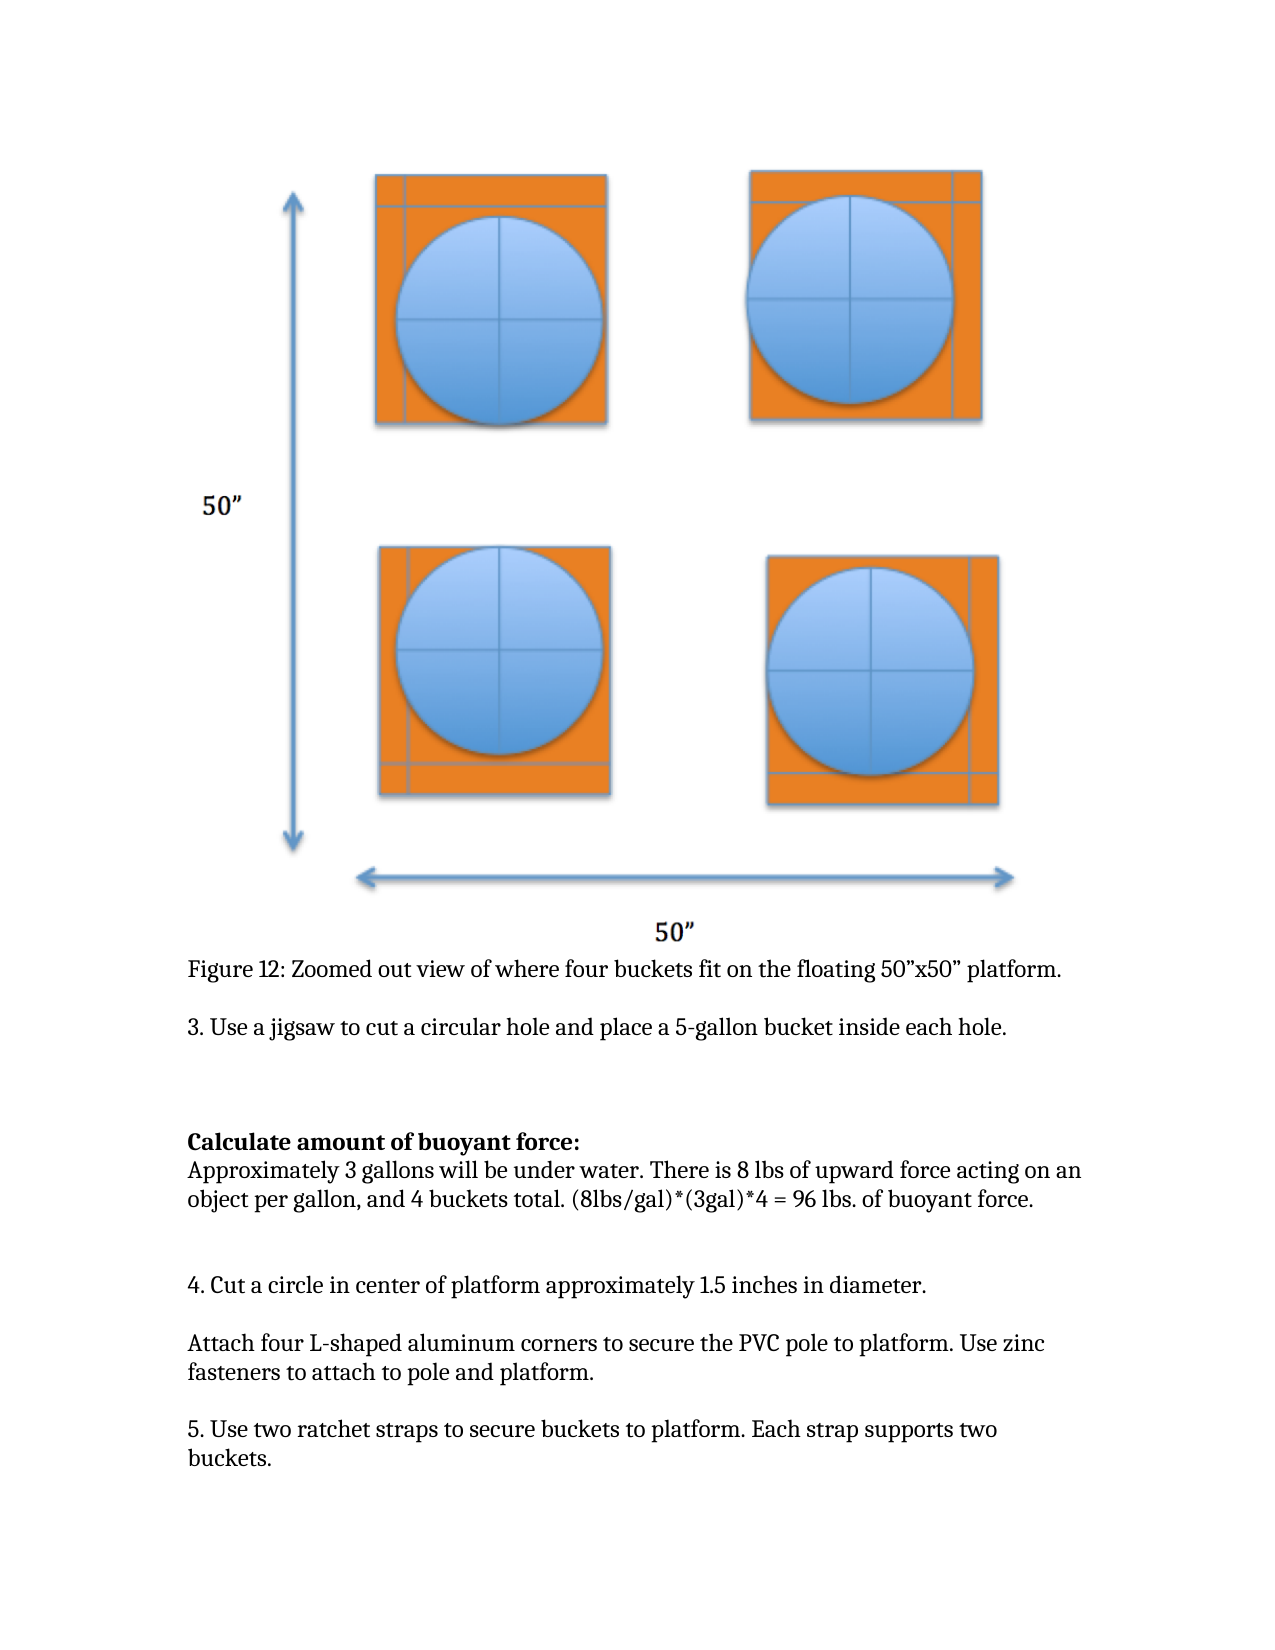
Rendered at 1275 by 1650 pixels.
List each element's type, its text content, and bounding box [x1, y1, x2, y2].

text Attach four L-shaped aluminum corners to secure the PVC pole to platform. Use zinc fasteners to attach to pole and platform. [187, 1329, 1087, 1386]
text Approximately 3 gallons will be under water. There is 8 lbs of upward force acting on an object per gallon, and 4 buckets total. (8lbs/gal)*(3gal)*4 = 96 lbs. of buoyant force. [187, 1156, 1087, 1214]
text Figure 12: Zoomed out view of where four buckets fit on the floating 50”x50” platform. [187, 955, 1087, 984]
text Calculate amount of buoyant force: [187, 1128, 1087, 1156]
text 4. Cut a circle in center of platform approximately 1.5 inches in diameter. [187, 1271, 1087, 1300]
text 3. Use a jigsaw to cut a circular hole and place a 5-gallon bucket inside each hole. [187, 1013, 1087, 1041]
picture [187, 150, 1039, 956]
text 5. Use two ratchet straps to secure buckets to platform. Each strap supports two buckets. [187, 1415, 1087, 1473]
